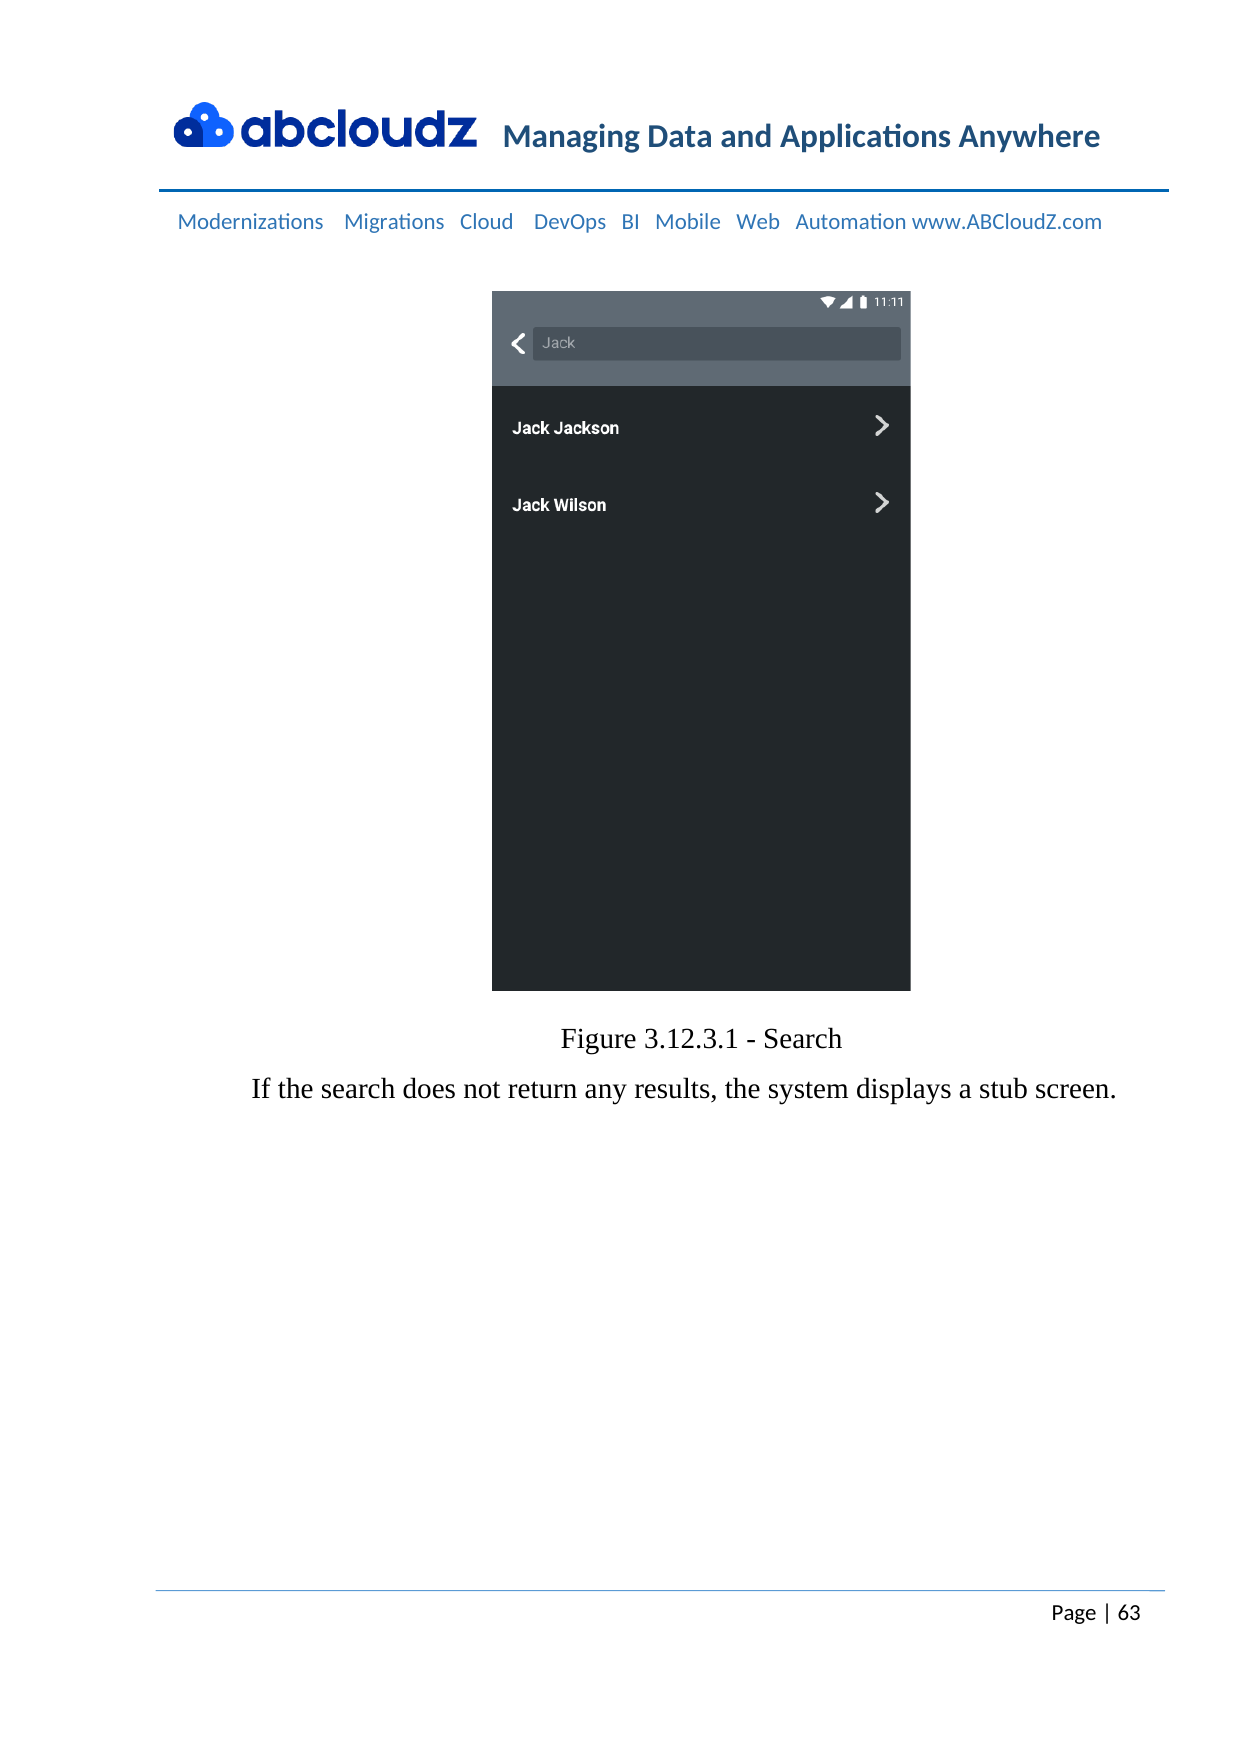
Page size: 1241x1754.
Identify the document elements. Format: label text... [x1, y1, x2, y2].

text Figure 3.12.3.1 - Search [177, 1021, 1152, 1054]
text If the search does not return any results, the system displays a stub screen. [177, 1071, 1152, 1105]
picture [492, 291, 911, 991]
picture [173, 102, 477, 147]
